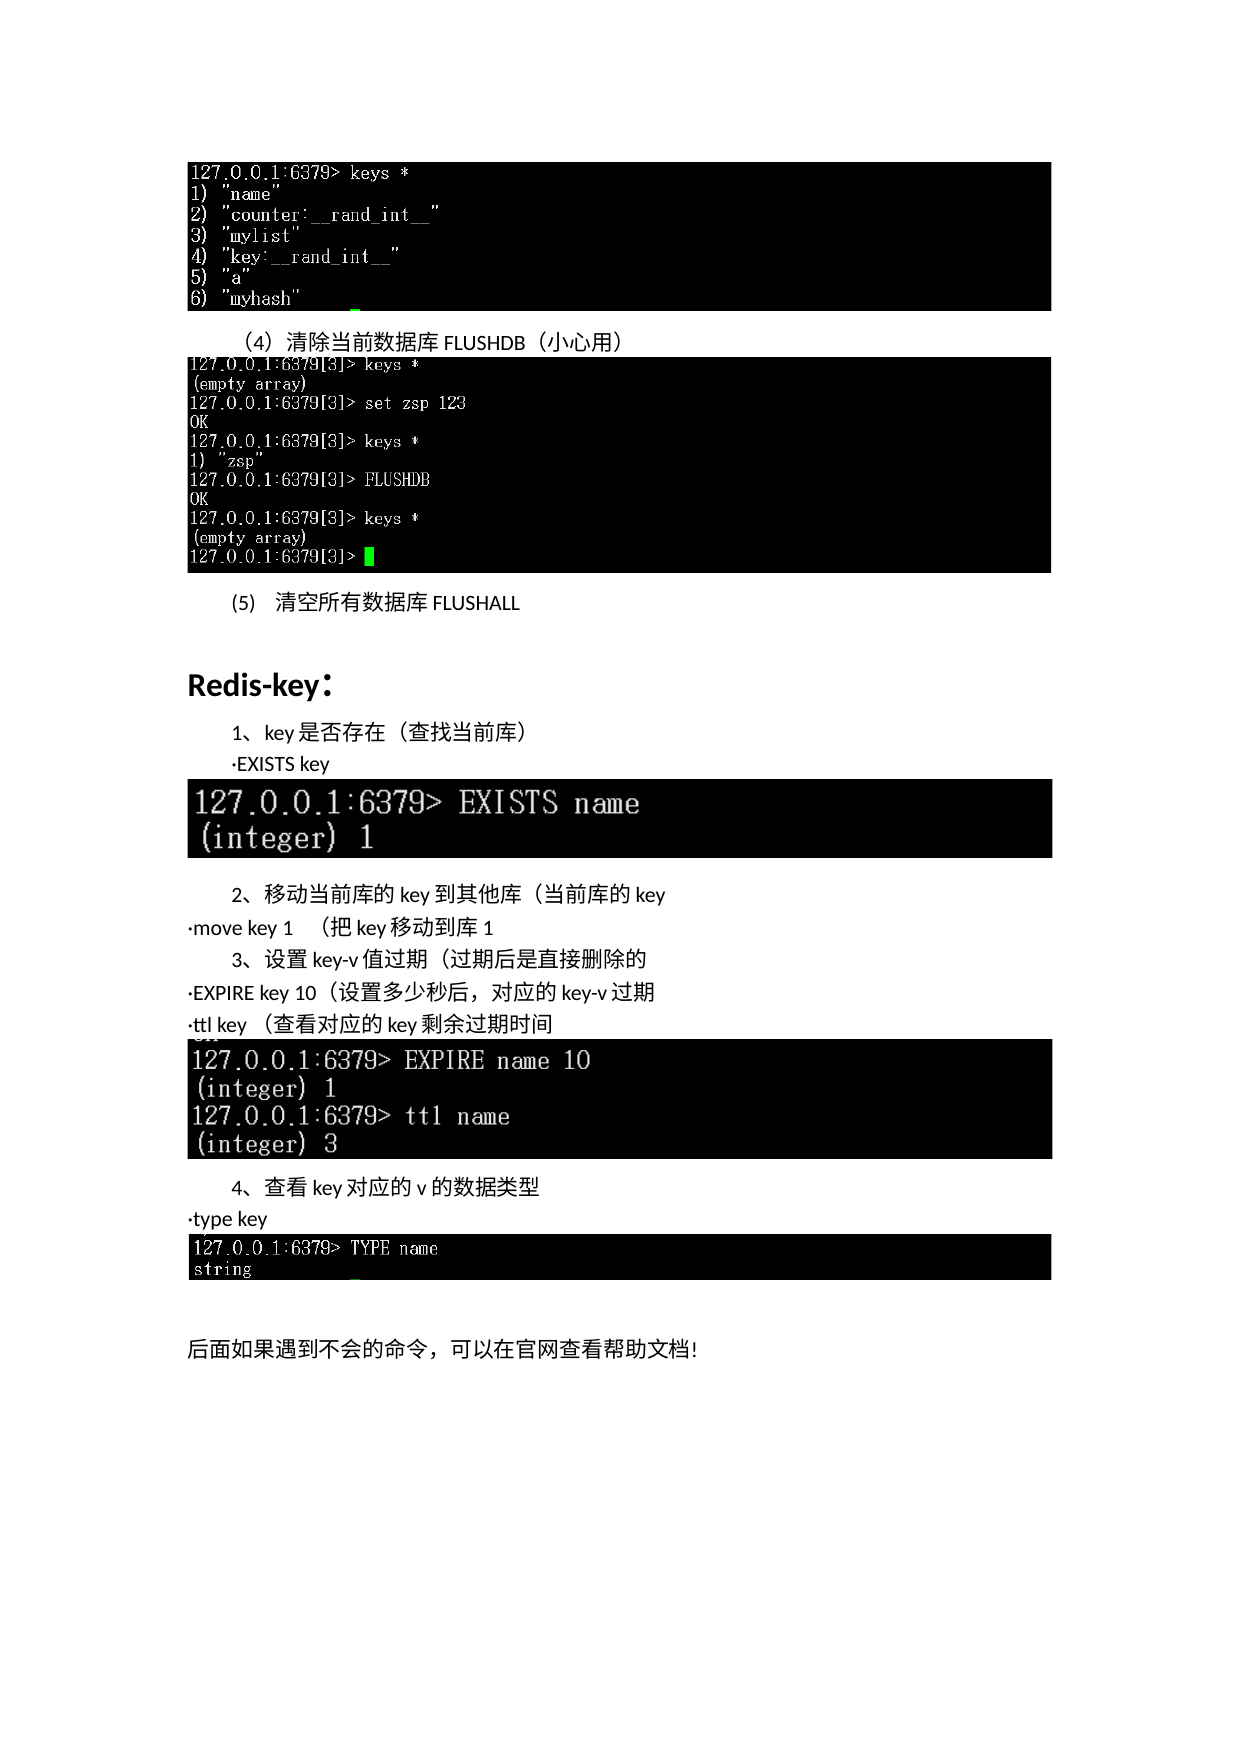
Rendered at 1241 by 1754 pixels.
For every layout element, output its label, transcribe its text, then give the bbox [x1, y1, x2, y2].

list ·EXISTS key [187, 747, 1053, 779]
list 清除当前数据库FLUSHDB（小心用） [187, 324, 1053, 357]
list ·move key 1 （把key移动到库1 [187, 909, 1053, 942]
list 查看key对应的v的数据类型 [187, 1169, 1053, 1202]
picture [187, 779, 1053, 858]
list ·EXPIRE key 10（设置多少秒后，对应的key-v过期 [187, 974, 1053, 1007]
picture [187, 1039, 1053, 1159]
list Redis-key： [187, 649, 1053, 714]
list 移动当前库的key到其他库（当前库的key [187, 877, 1053, 909]
list ·ttl key （查看对应的key剩余过期时间 [187, 1007, 1053, 1039]
list key是否存在（查找当前库） [187, 714, 1053, 747]
picture [187, 357, 1052, 573]
picture [187, 162, 1052, 311]
list ·type key [187, 1202, 1053, 1234]
picture [187, 1234, 1052, 1280]
list 清空所有数据库FLUSHALL [187, 584, 1053, 617]
list 后面如果遇到不会的命令，可以在官网查看帮助文档! [187, 1332, 1053, 1364]
list 设置key-v值过期（过期后是直接删除的 [187, 942, 1053, 974]
